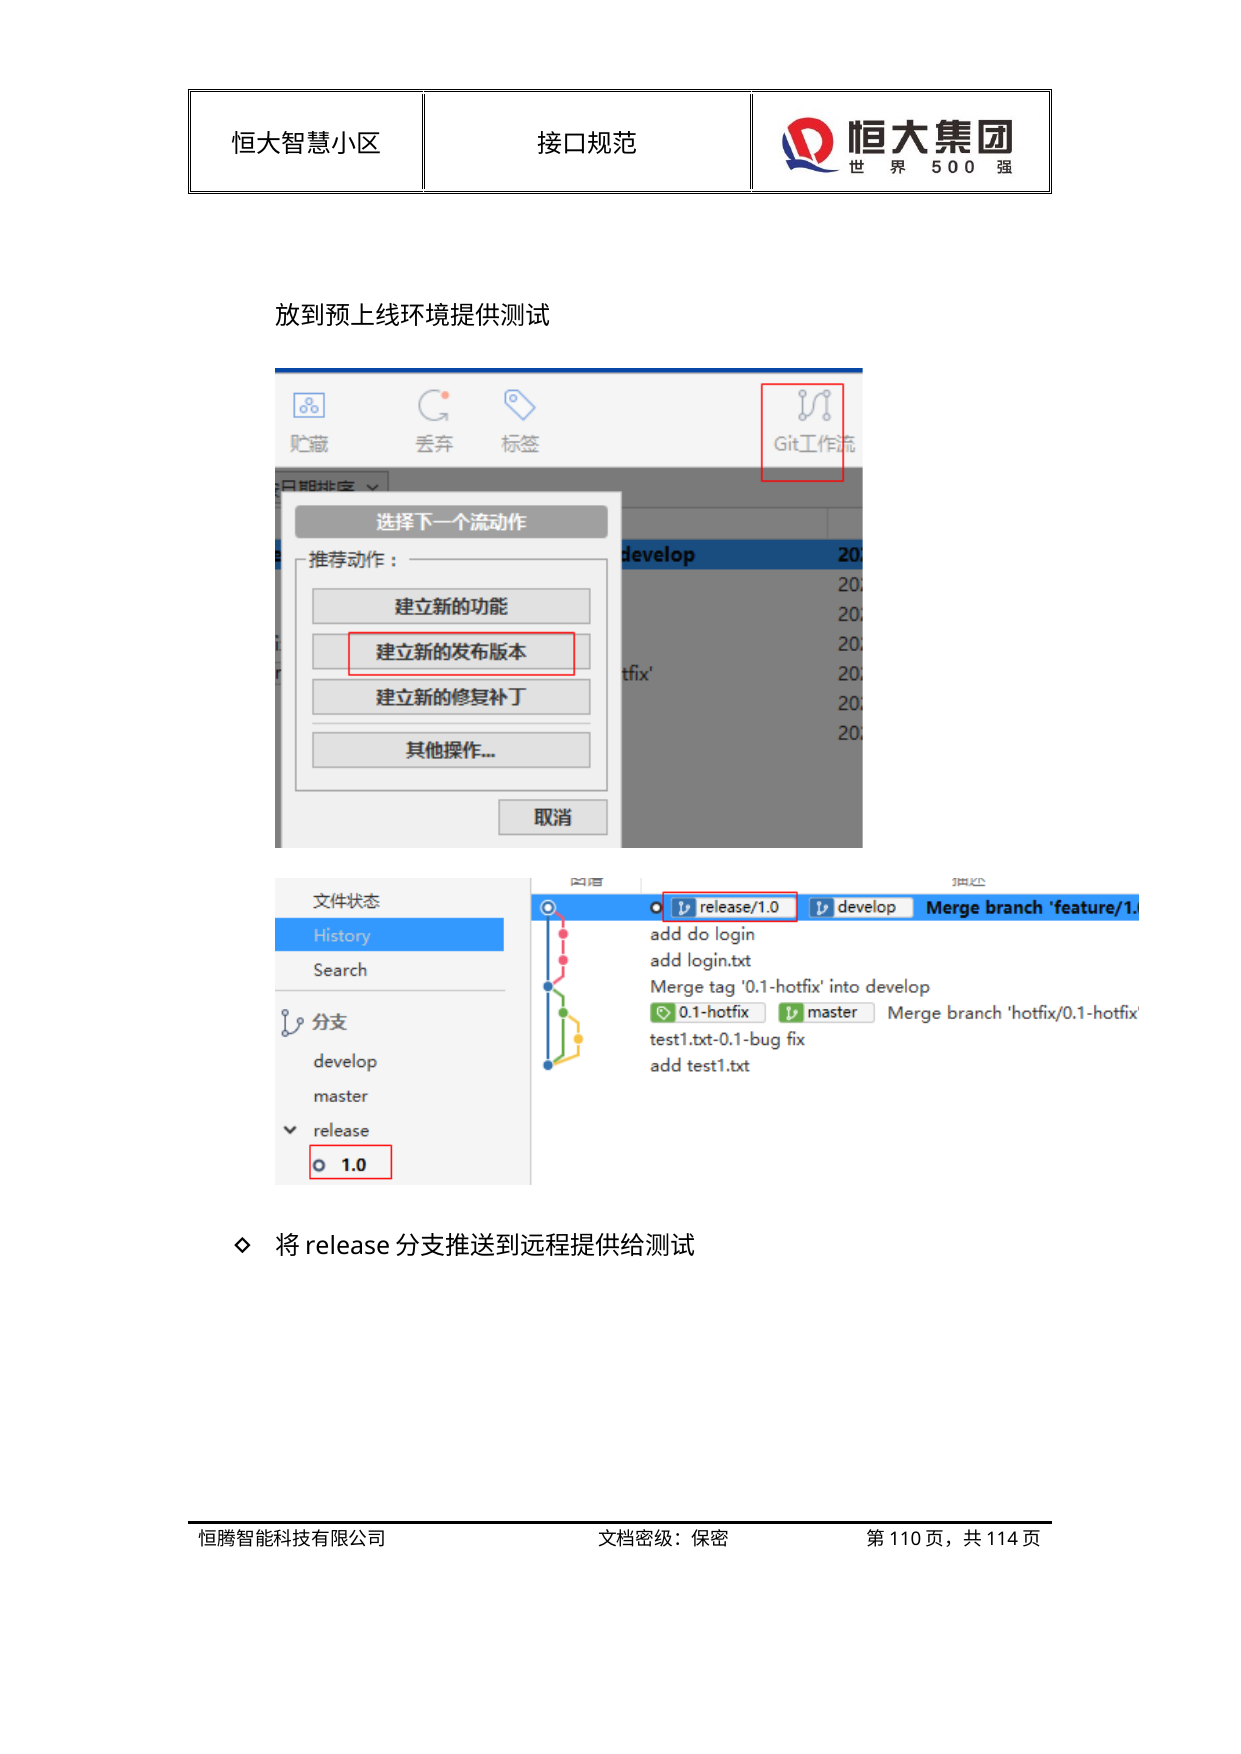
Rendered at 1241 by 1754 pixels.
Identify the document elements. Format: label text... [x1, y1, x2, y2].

picture [275, 878, 1139, 1185]
picture [275, 368, 863, 848]
list 将release分支推送到远程提供给测试 [187, 1211, 1053, 1276]
list Develop功能测试完成后需进行版本发布,此时从develop拉取release放到预上线环境提供测试 [231, 281, 1053, 346]
picture [762, 106, 1040, 177]
